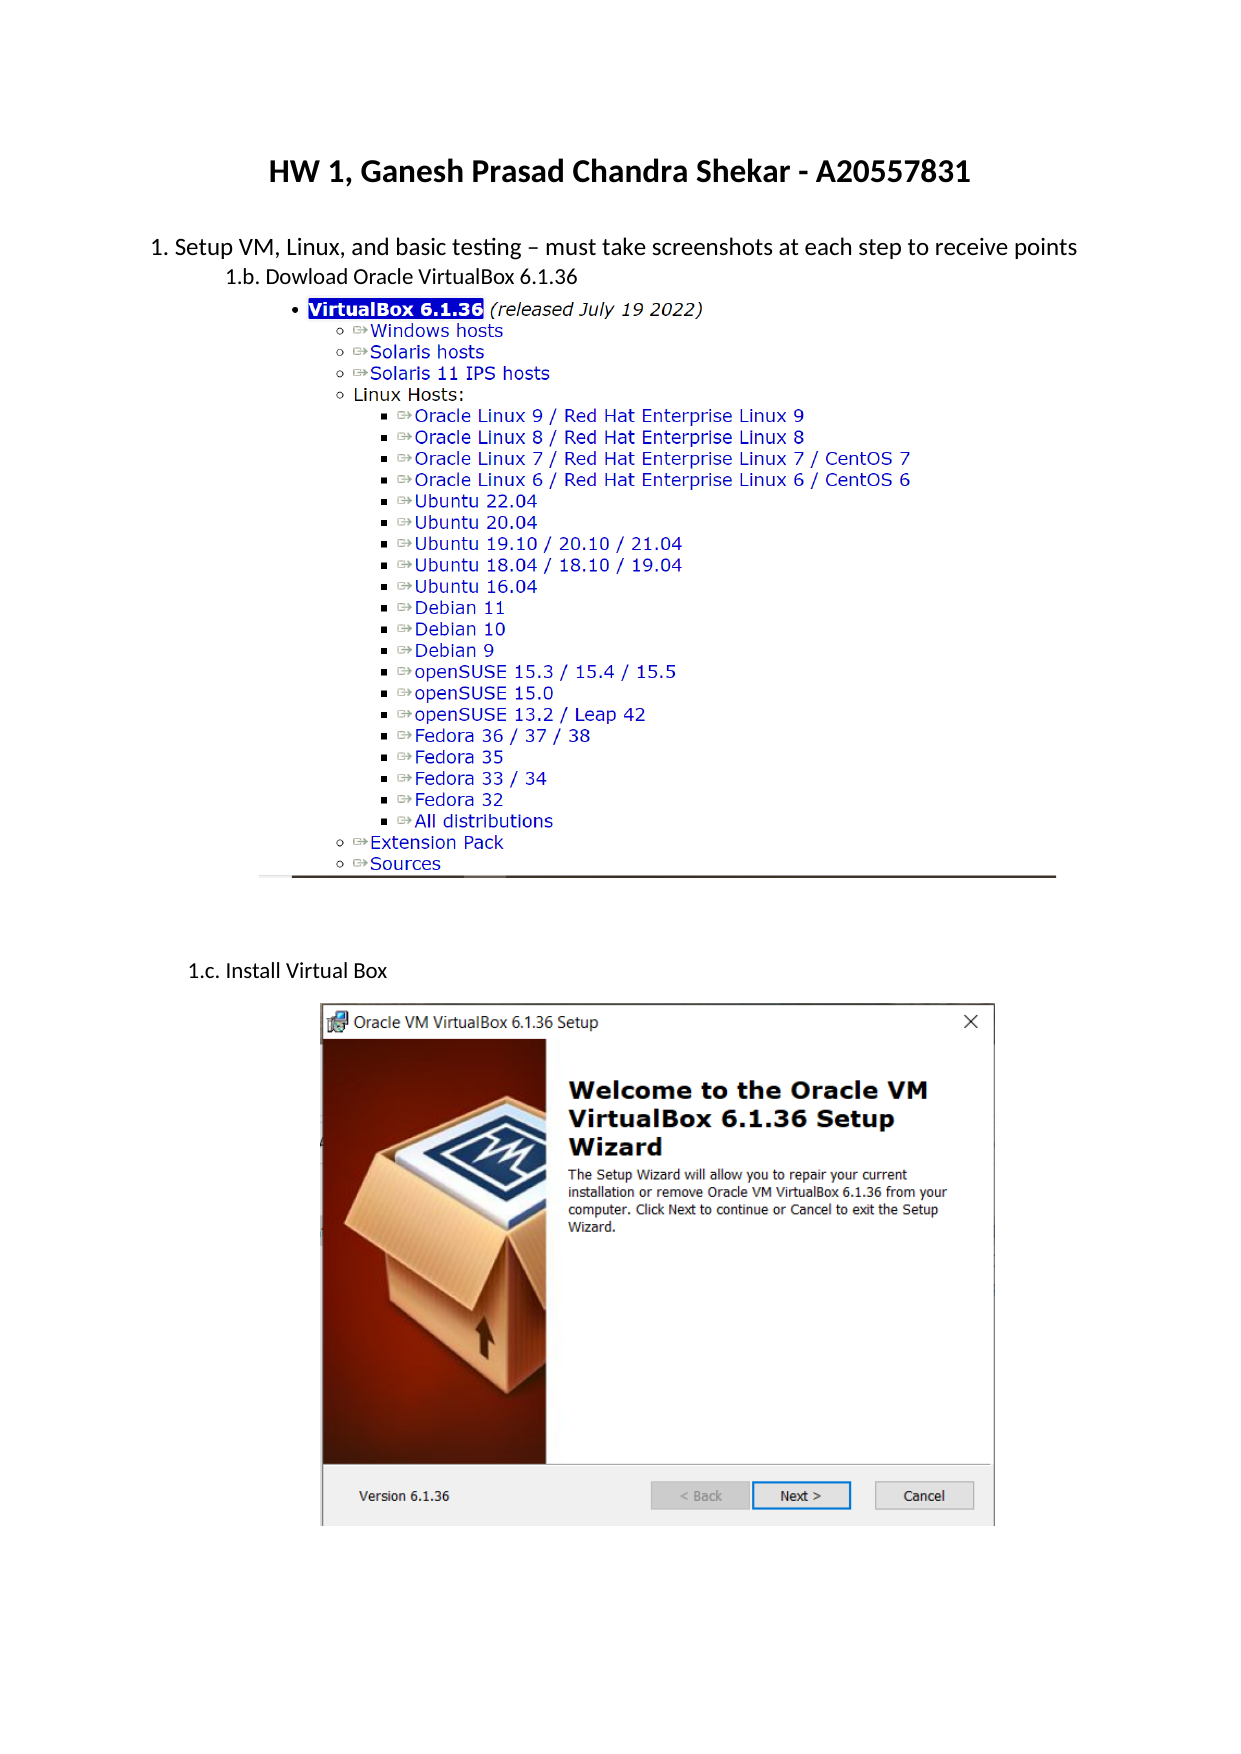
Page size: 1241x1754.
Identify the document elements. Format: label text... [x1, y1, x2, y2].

list 1.b. Dowload Oracle VirtualBox 6.1.36 [225, 262, 1090, 290]
picture [320, 1003, 995, 1526]
text HW 1, Ganesh Prasad Chandra Shekar - A20557831 [150, 150, 1090, 191]
picture [258, 292, 1057, 878]
text 1. Setup VM, Linux, and basic testing – must take screenshots at each step to receive points [150, 231, 1090, 262]
text 1.c. Install Virtual Box [187, 957, 1090, 984]
